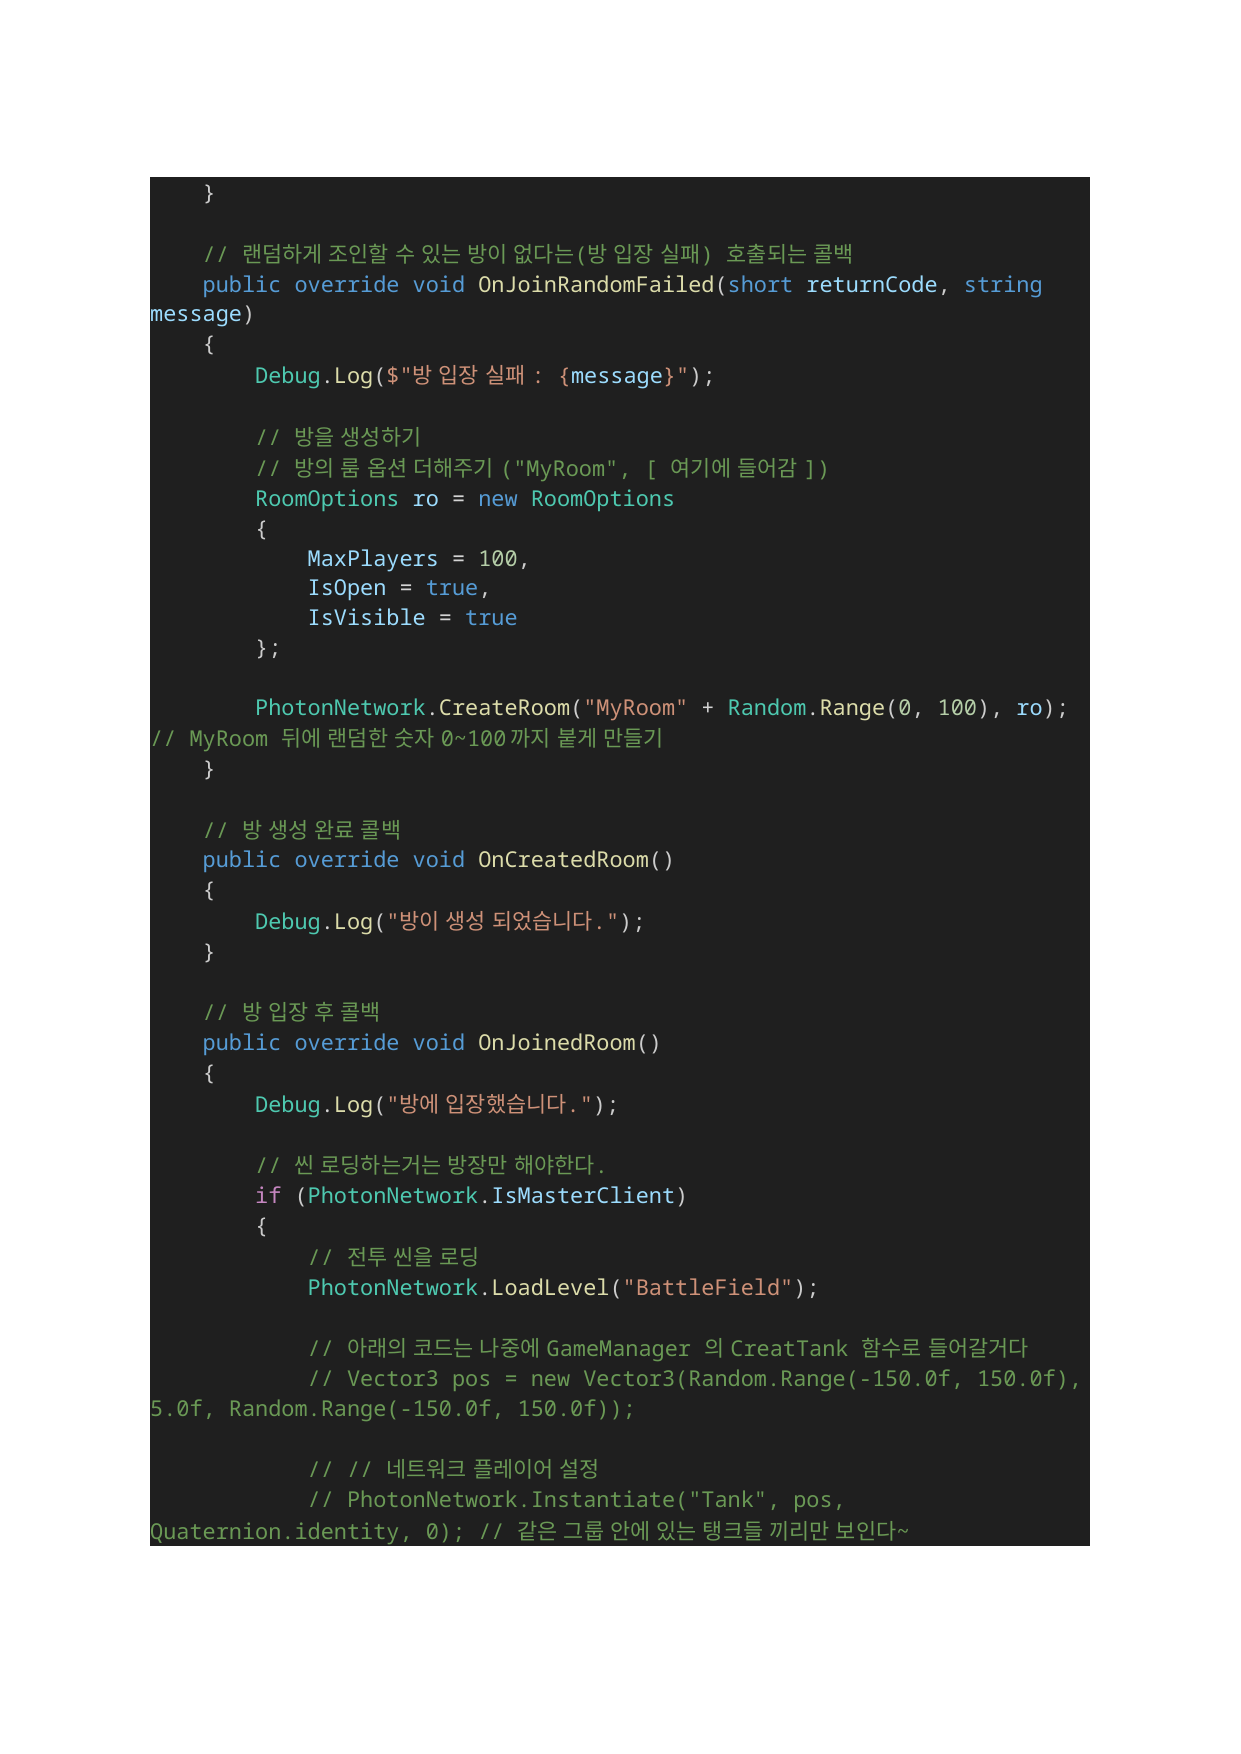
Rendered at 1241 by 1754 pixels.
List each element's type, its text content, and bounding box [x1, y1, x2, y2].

text public override void OnCreatedRoom() [150, 844, 1090, 874]
text // 씬 로딩하는거는 방장만 해야한다. [150, 1148, 1090, 1180]
text Debug.Log("방에 입장했습니다."); [150, 1087, 1090, 1118]
text // 방 입장 후 콜백 [150, 995, 1090, 1027]
text // 방의 룸 옵션 더해주기 ("MyRoom", [ 여기에 들어감 ]) [150, 451, 1090, 483]
text } [150, 753, 1090, 783]
text // 전투 씬을 로딩 [150, 1240, 1090, 1271]
text if (PhotonNetwork.IsMasterClient) [150, 1180, 1090, 1210]
text IsVisible = true [150, 602, 1090, 632]
text // Vector3 pos = new Vector3(Random.Range(-150.0f, 150.0f), 5.0f, Random.Range(-150.0f, 150.0f)); [150, 1363, 1090, 1422]
text Debug.Log("방이 생성 되었습니다."); [150, 904, 1090, 936]
text { [150, 1057, 1090, 1087]
text PhotonNetwork.CreateRoom("MyRoom" + Random.Range(0, 100), ro); // MyRoom 뒤에 랜덤한 숫자 0~100까지 붙게 만들기 [150, 692, 1090, 753]
text MaxPlayers = 100, [150, 543, 1090, 572]
text { [150, 874, 1090, 904]
text { [150, 328, 1090, 358]
text PhotonNetwork.LoadLevel("BattleField"); [150, 1271, 1090, 1301]
text } [150, 936, 1090, 966]
text { [150, 513, 1090, 543]
text // 방 생성 완료 콜백 [150, 813, 1090, 844]
text } [150, 177, 1090, 207]
text public override void OnJoinRandomFailed(short returnCode, string message) [150, 268, 1090, 328]
text // 아래의 코드는 나중에 GameManager 의 CreatTank 함수로 들어갈거다 [150, 1331, 1090, 1363]
text // 랜덤하게 조인할 수 있는 방이 없다는(방 입장 실패) 호출되는 콜백 [150, 237, 1090, 268]
text // // 네트워크 플레이어 설정 [150, 1452, 1090, 1484]
text // PhotonNetwork.Instantiate("Tank", pos, Quaternion.identity, 0); // 같은 그룹 안에 있는 탱크들 끼리만 보인다~ [150, 1484, 1090, 1546]
text RoomOptions ro = new RoomOptions [150, 483, 1090, 513]
text IsOpen = true, [150, 572, 1090, 602]
text // 방을 생성하기 [150, 419, 1090, 451]
text public override void OnJoinedRoom() [150, 1027, 1090, 1057]
text }; [150, 632, 1090, 662]
text { [150, 1210, 1090, 1240]
text Debug.Log($"방 입장 실패 : {message}"); [150, 358, 1090, 390]
